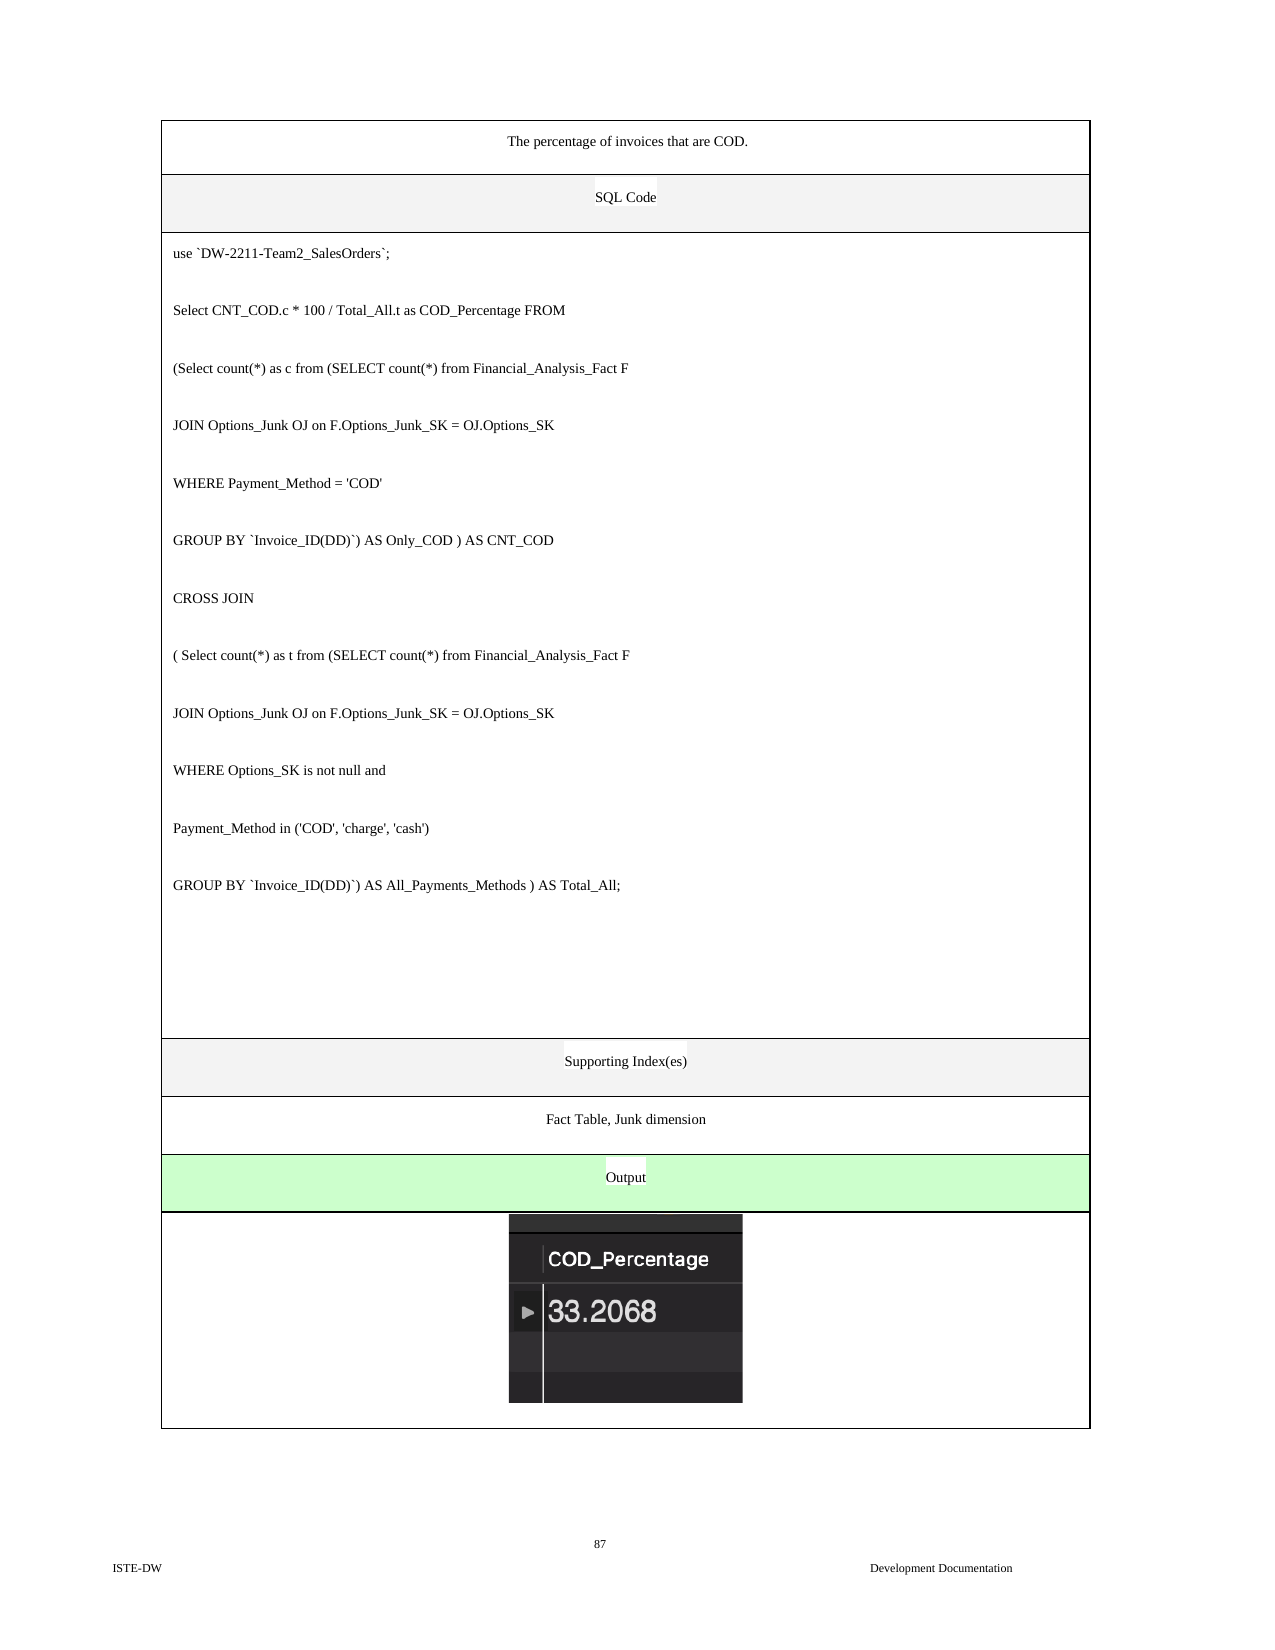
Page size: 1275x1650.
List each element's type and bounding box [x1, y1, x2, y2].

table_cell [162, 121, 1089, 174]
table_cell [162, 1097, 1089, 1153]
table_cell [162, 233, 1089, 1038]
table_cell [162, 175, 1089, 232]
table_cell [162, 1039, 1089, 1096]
picture [508, 1214, 743, 1403]
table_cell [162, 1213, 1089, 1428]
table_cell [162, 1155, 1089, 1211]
